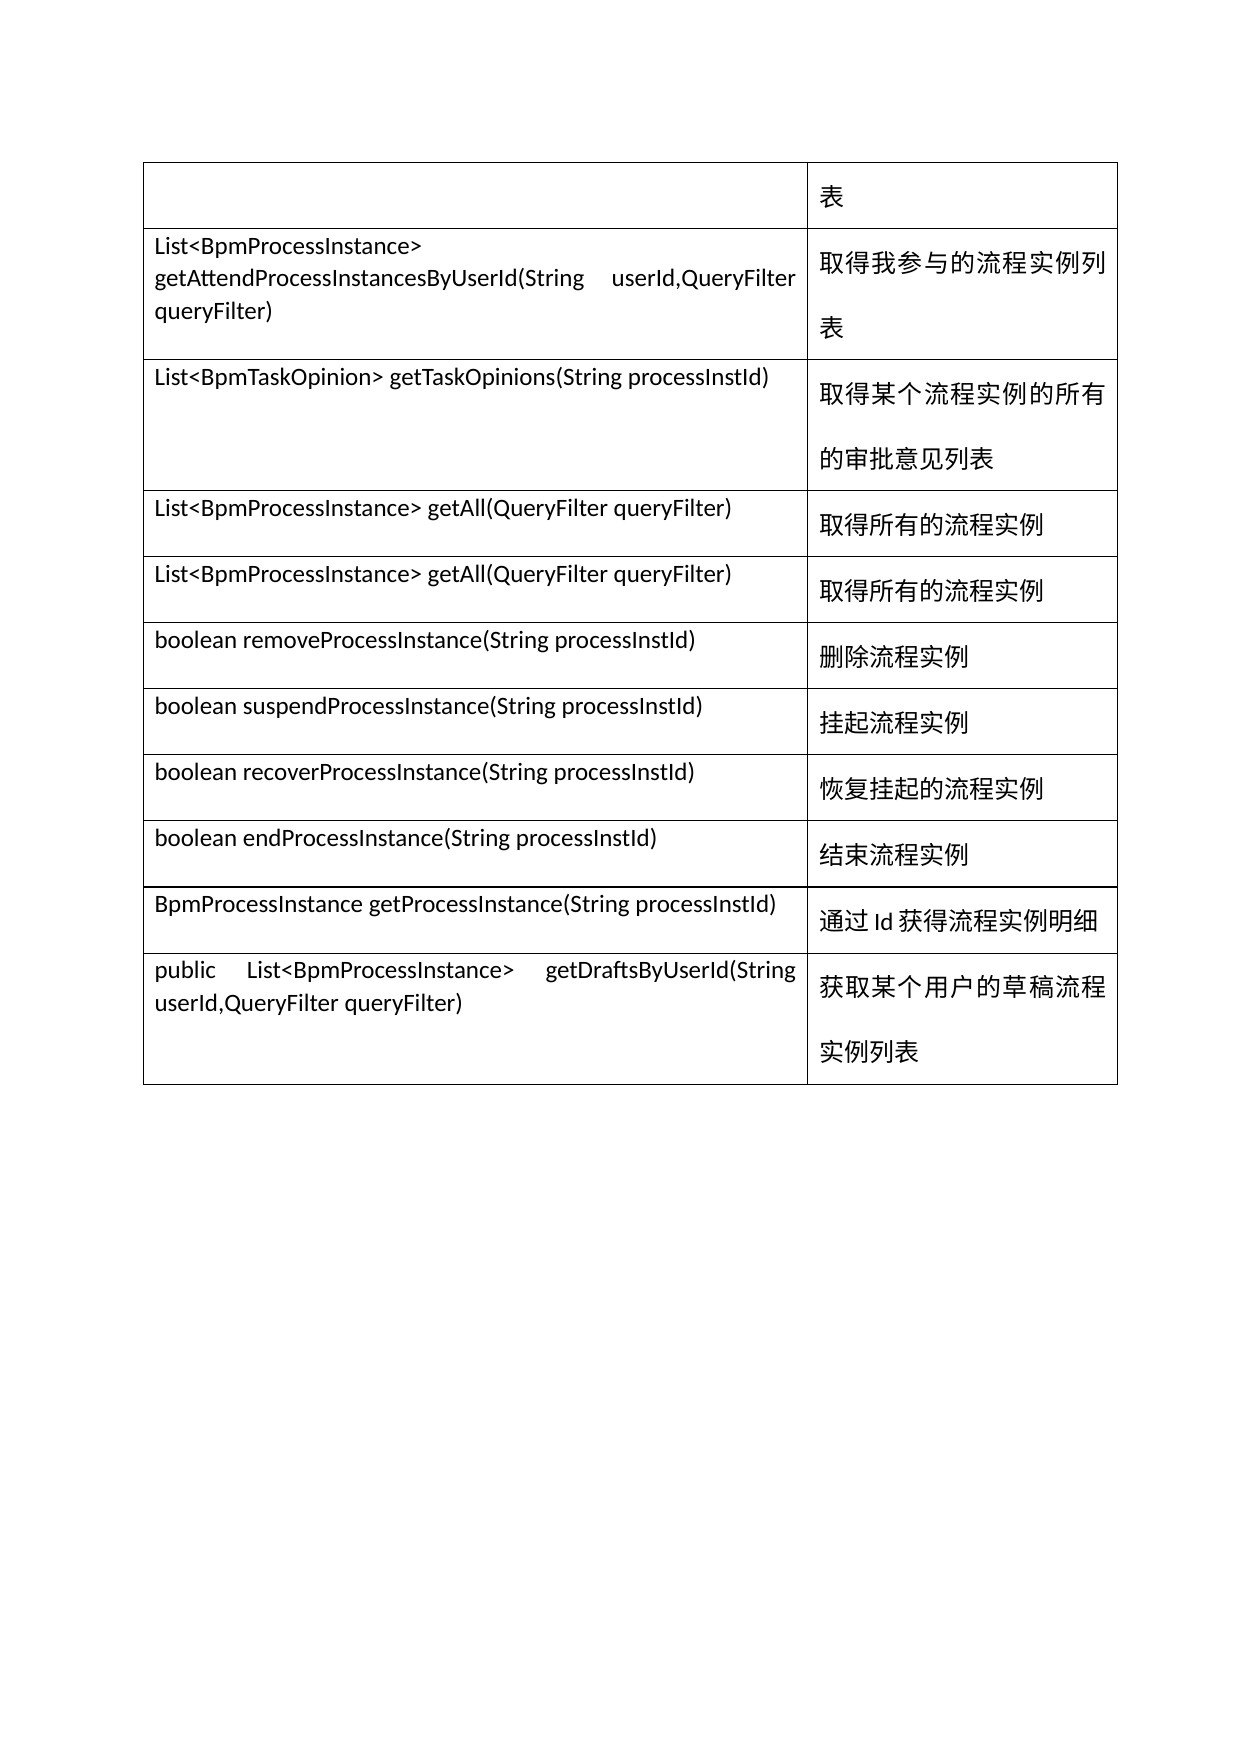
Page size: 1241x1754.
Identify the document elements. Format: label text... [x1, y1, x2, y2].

table_cell 取得我参与的流程实例列表 [808, 229, 1117, 359]
table_cell 取得所有的流程实例 [808, 491, 1117, 556]
table_cell boolean removeProcessInstance(String processInstId) [144, 623, 807, 688]
table_cell public List<BpmProcessInstance> getDraftsByUserId(String userId,QueryFilter queryFilter) [144, 954, 807, 1083]
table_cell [144, 163, 807, 228]
table_cell BpmProcessInstance getProcessInstance(String processInstId) [144, 888, 807, 952]
table_cell 恢复挂起的流程实例 [808, 755, 1117, 820]
table_cell List<BpmProcessInstance> getAll(QueryFilter queryFilter) [144, 557, 807, 622]
table_cell boolean suspendProcessInstance(String processInstId) [144, 689, 807, 754]
table_cell boolean endProcessInstance(String processInstId) [144, 821, 807, 886]
table_cell List<BpmProcessInstance> getAttendProcessInstancesByUserId(String userId,QueryFilter queryFilter) [144, 229, 807, 359]
table_cell 通过Id获得流程实例明细 [808, 888, 1117, 952]
table_cell boolean recoverProcessInstance(String processInstId) [144, 755, 807, 820]
table_cell 获取某个用户的草稿流程实例列表 [808, 954, 1117, 1083]
table_cell List<BpmProcessInstance> getAll(QueryFilter queryFilter) [144, 491, 807, 556]
table_cell 取得我参与的流程实例列表 [808, 163, 1117, 228]
table_cell 取得所有的流程实例 [808, 557, 1117, 622]
table_cell List<BpmTaskOpinion> getTaskOpinions(String processInstId) [144, 360, 807, 490]
table_cell 结束流程实例 [808, 821, 1117, 886]
table_cell 删除流程实例 [808, 623, 1117, 688]
table_cell 挂起流程实例 [808, 689, 1117, 754]
table_cell 取得某个流程实例的所有的审批意见列表 [808, 360, 1117, 490]
